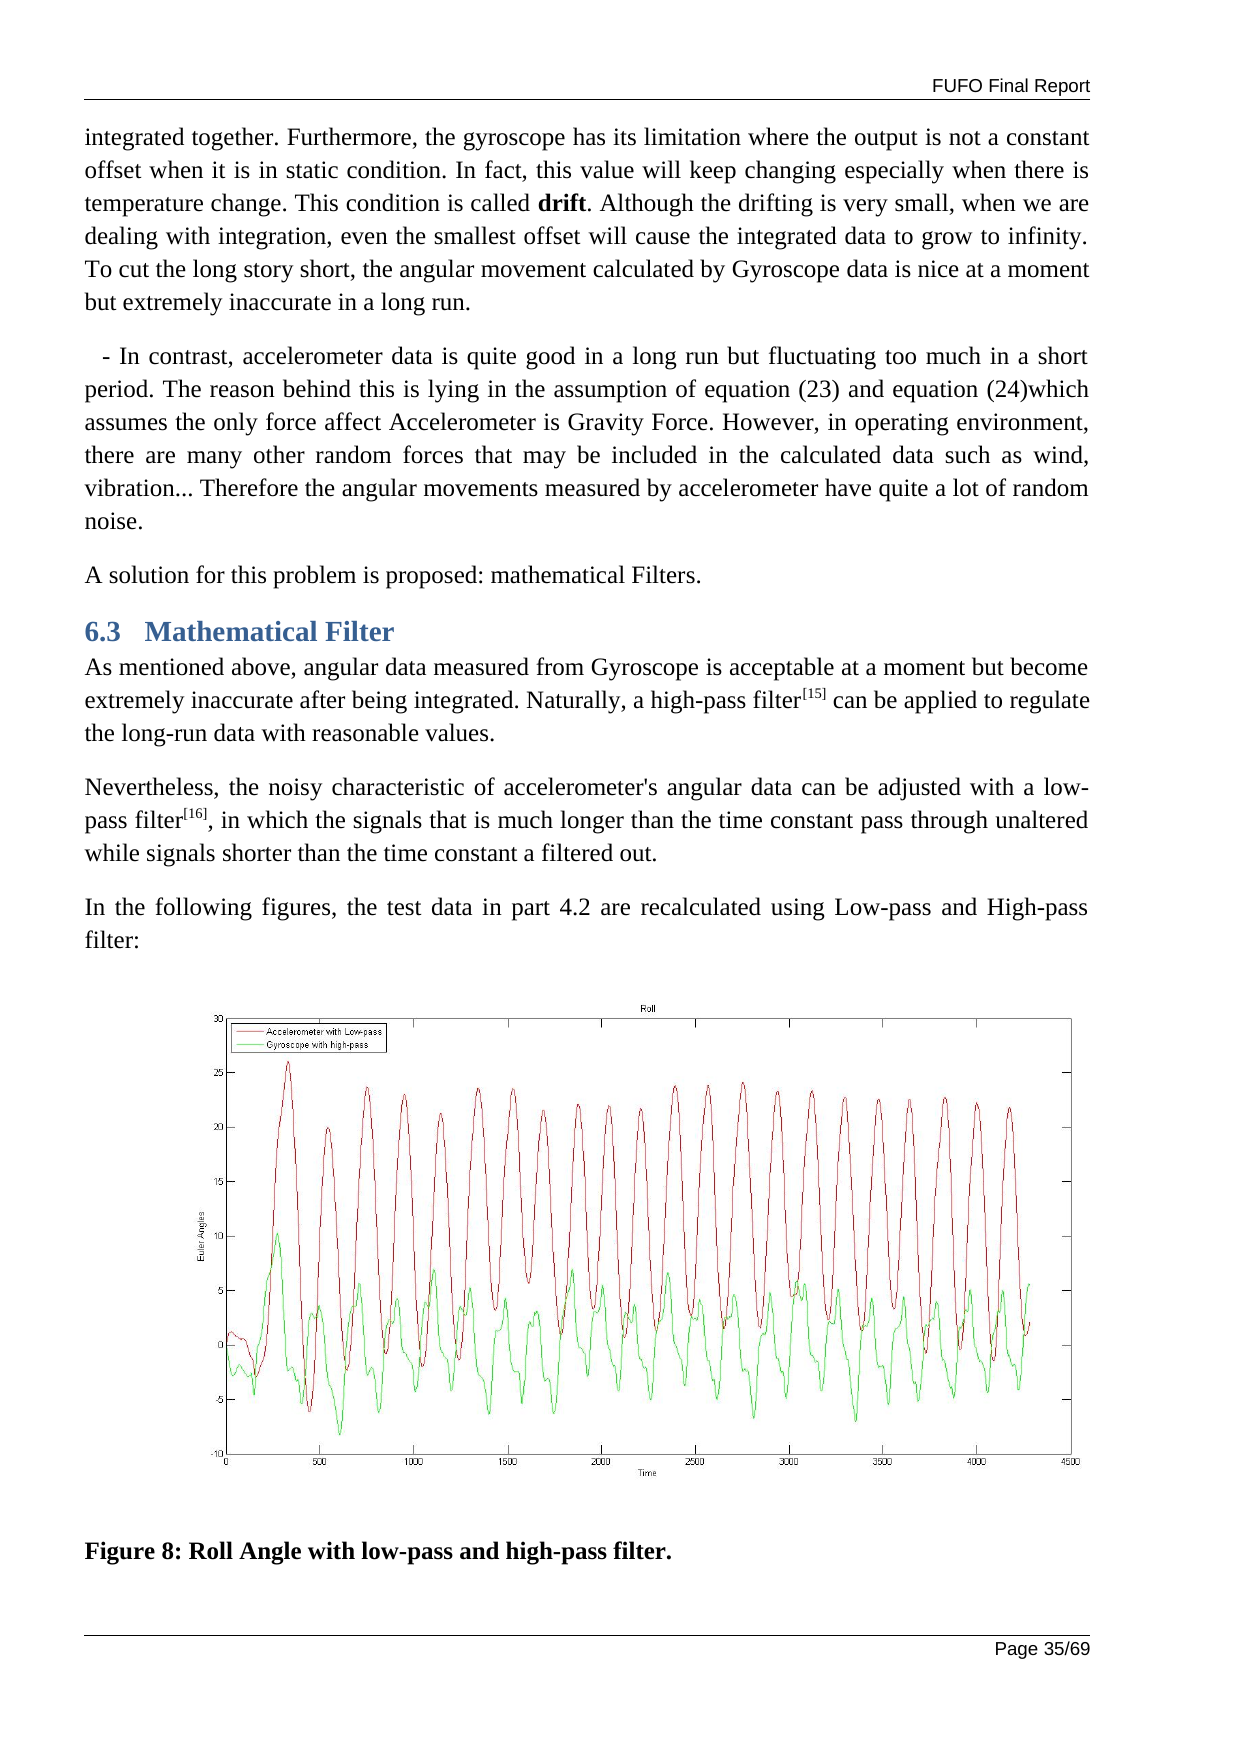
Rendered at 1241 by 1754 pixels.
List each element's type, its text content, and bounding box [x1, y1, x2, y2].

text - In contrast, accelerometer data is quite good in a long run but fluctuating too much in a short period. The reason behind this is lying in the assumption of equation (23) and equation (24)which assumes the only force affect Accelerometer is Gravity Force. However, in operating environment, there are many other random forces that may be included in the calculated data such as wind, vibration... Therefore the angular movements measured by accelerometer have quite a lot of random noise. [84, 341, 1090, 535]
subtitle Mathematical Filter [84, 614, 1090, 647]
text In the following figures, the test data in part 4.2 are recalculated using Low-pass and High-pass filter: [84, 892, 1090, 954]
text Figure 8: Roll Angle with low-pass and high-pass filter. [84, 1536, 1090, 1565]
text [84, 122, 1090, 316]
text Nevertheless, the noisy characteristic of accelerometer's angular data can be adjusted with a low-pass filter[16], in which the signals that is much longer than the time constant pass through unaltered while signals shorter than the time constant a filtered out. [84, 772, 1090, 867]
picture [84, 978, 1174, 1512]
text As mentioned above, angular data measured from Gyroscope is acceptable at a moment but become extremely inaccurate after being integrated. Naturally, a high-pass filter[15] can be applied to regulate the long-run data with reasonable values. [84, 652, 1090, 747]
text A solution for this problem is proposed: mathematical Filters. [84, 560, 1090, 588]
